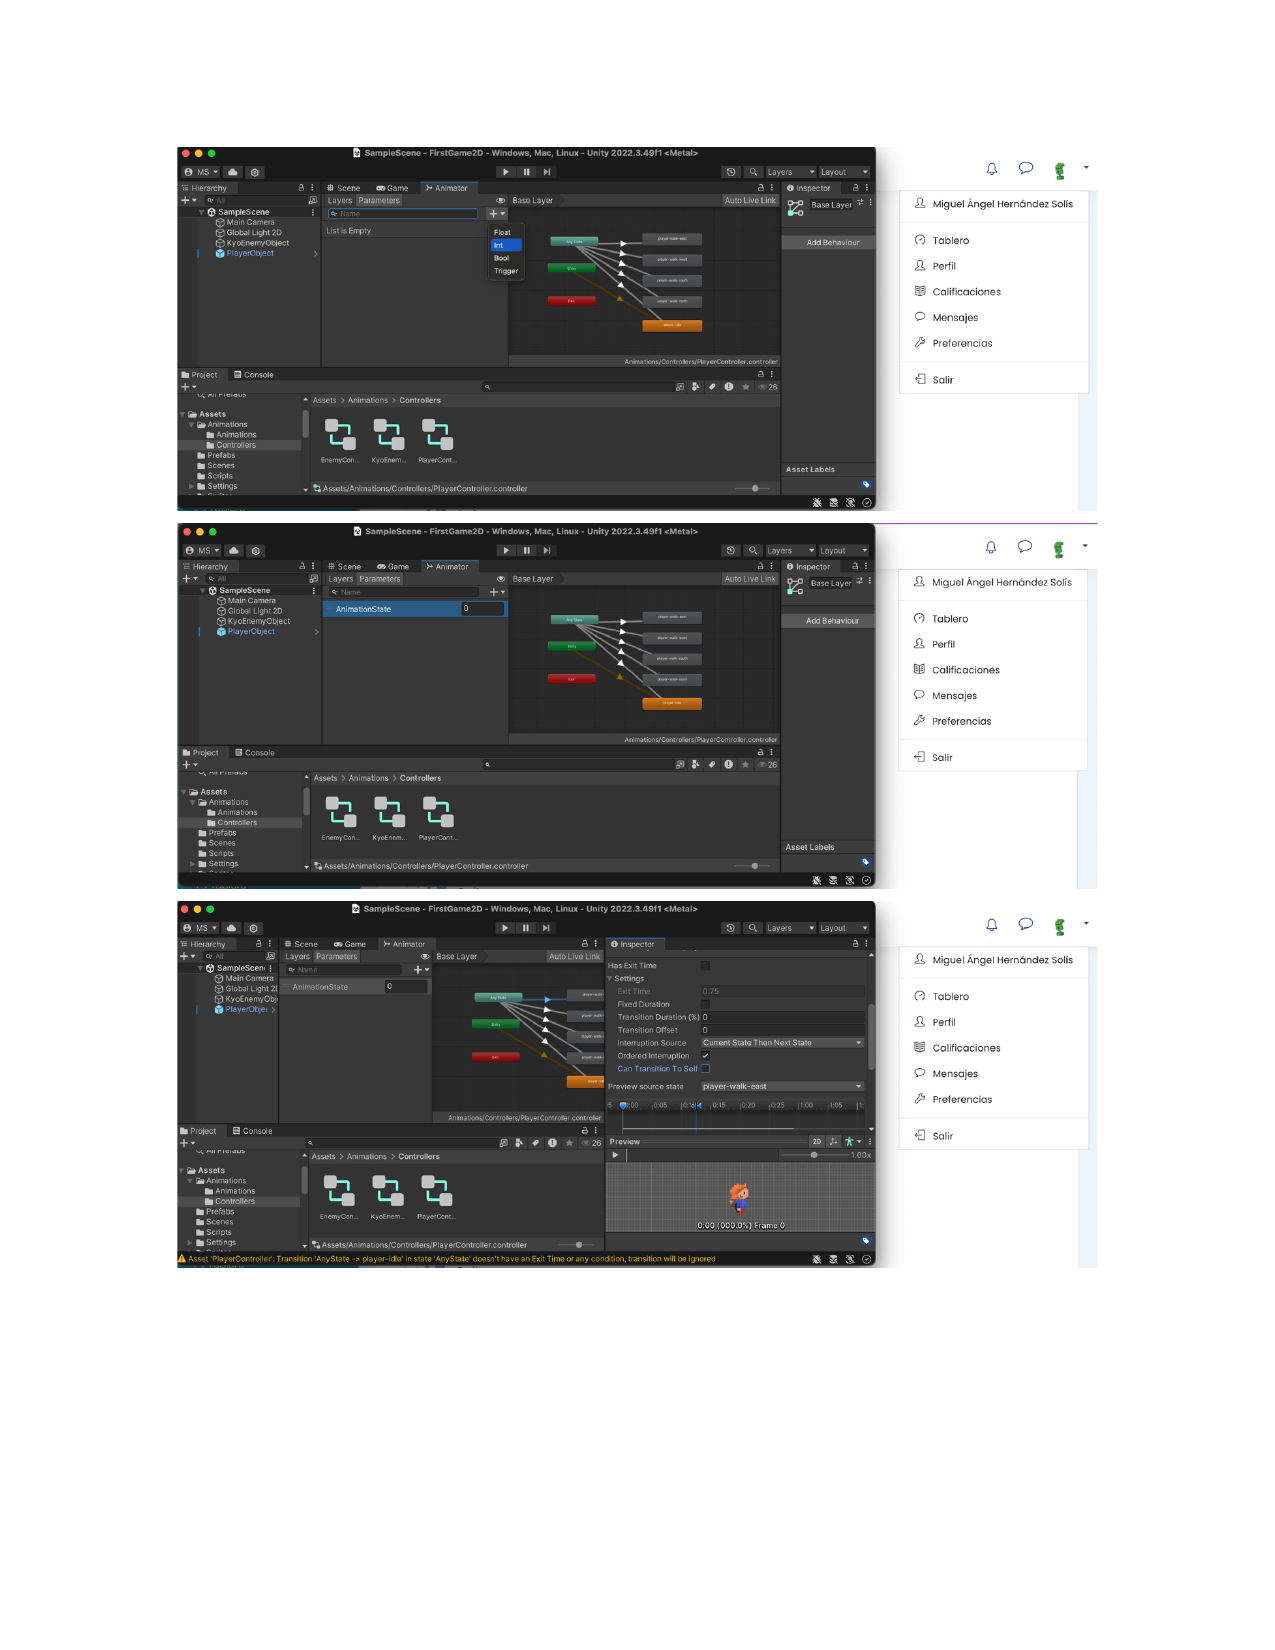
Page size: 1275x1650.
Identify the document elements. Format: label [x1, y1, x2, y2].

picture [177, 901, 1098, 1268]
picture [177, 523, 1098, 889]
picture [177, 147, 1098, 511]
